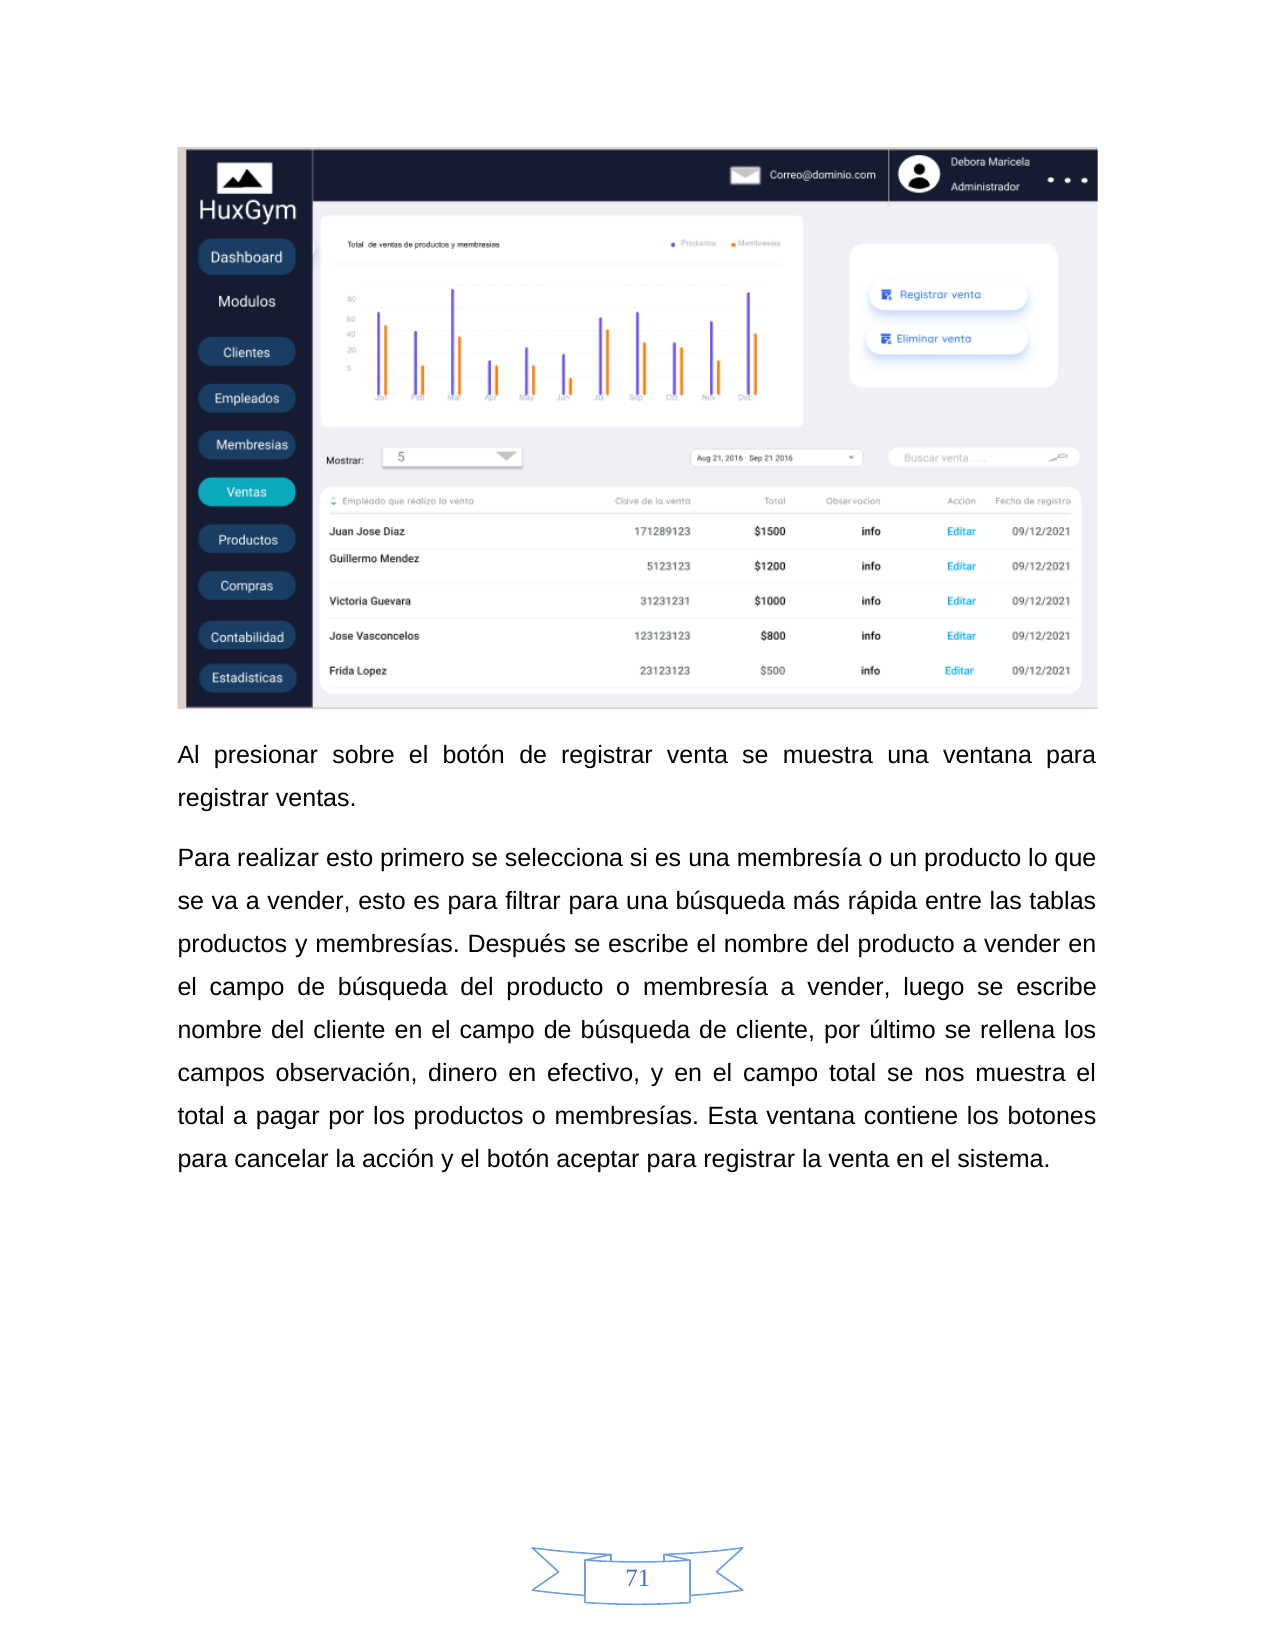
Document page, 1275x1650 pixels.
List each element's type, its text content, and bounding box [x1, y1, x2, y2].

picture [177, 147, 1098, 709]
text Para realizar esto primero se selecciona si es una membresía o un producto lo que se va a vender, esto es para filtrar para una búsqueda más rápida entre las tablas productos y membresías. Después se escribe el nombre del producto a vender en el campo de búsqueda del producto o membresía a vender, luego se escribe nombre del cliente en el campo de búsqueda de cliente, por último se rellena los campos observación, dinero en efectivo, y en el campo total se nos muestra el total a pagar por los productos o membresías. Esta ventana contiene los botones para cancelar la acción y el botón aceptar para registrar la venta en el sistema. [177, 842, 1098, 1173]
text Al presionar sobre el botón de registrar venta se muestra una ventana para registrar ventas. [177, 739, 1098, 811]
